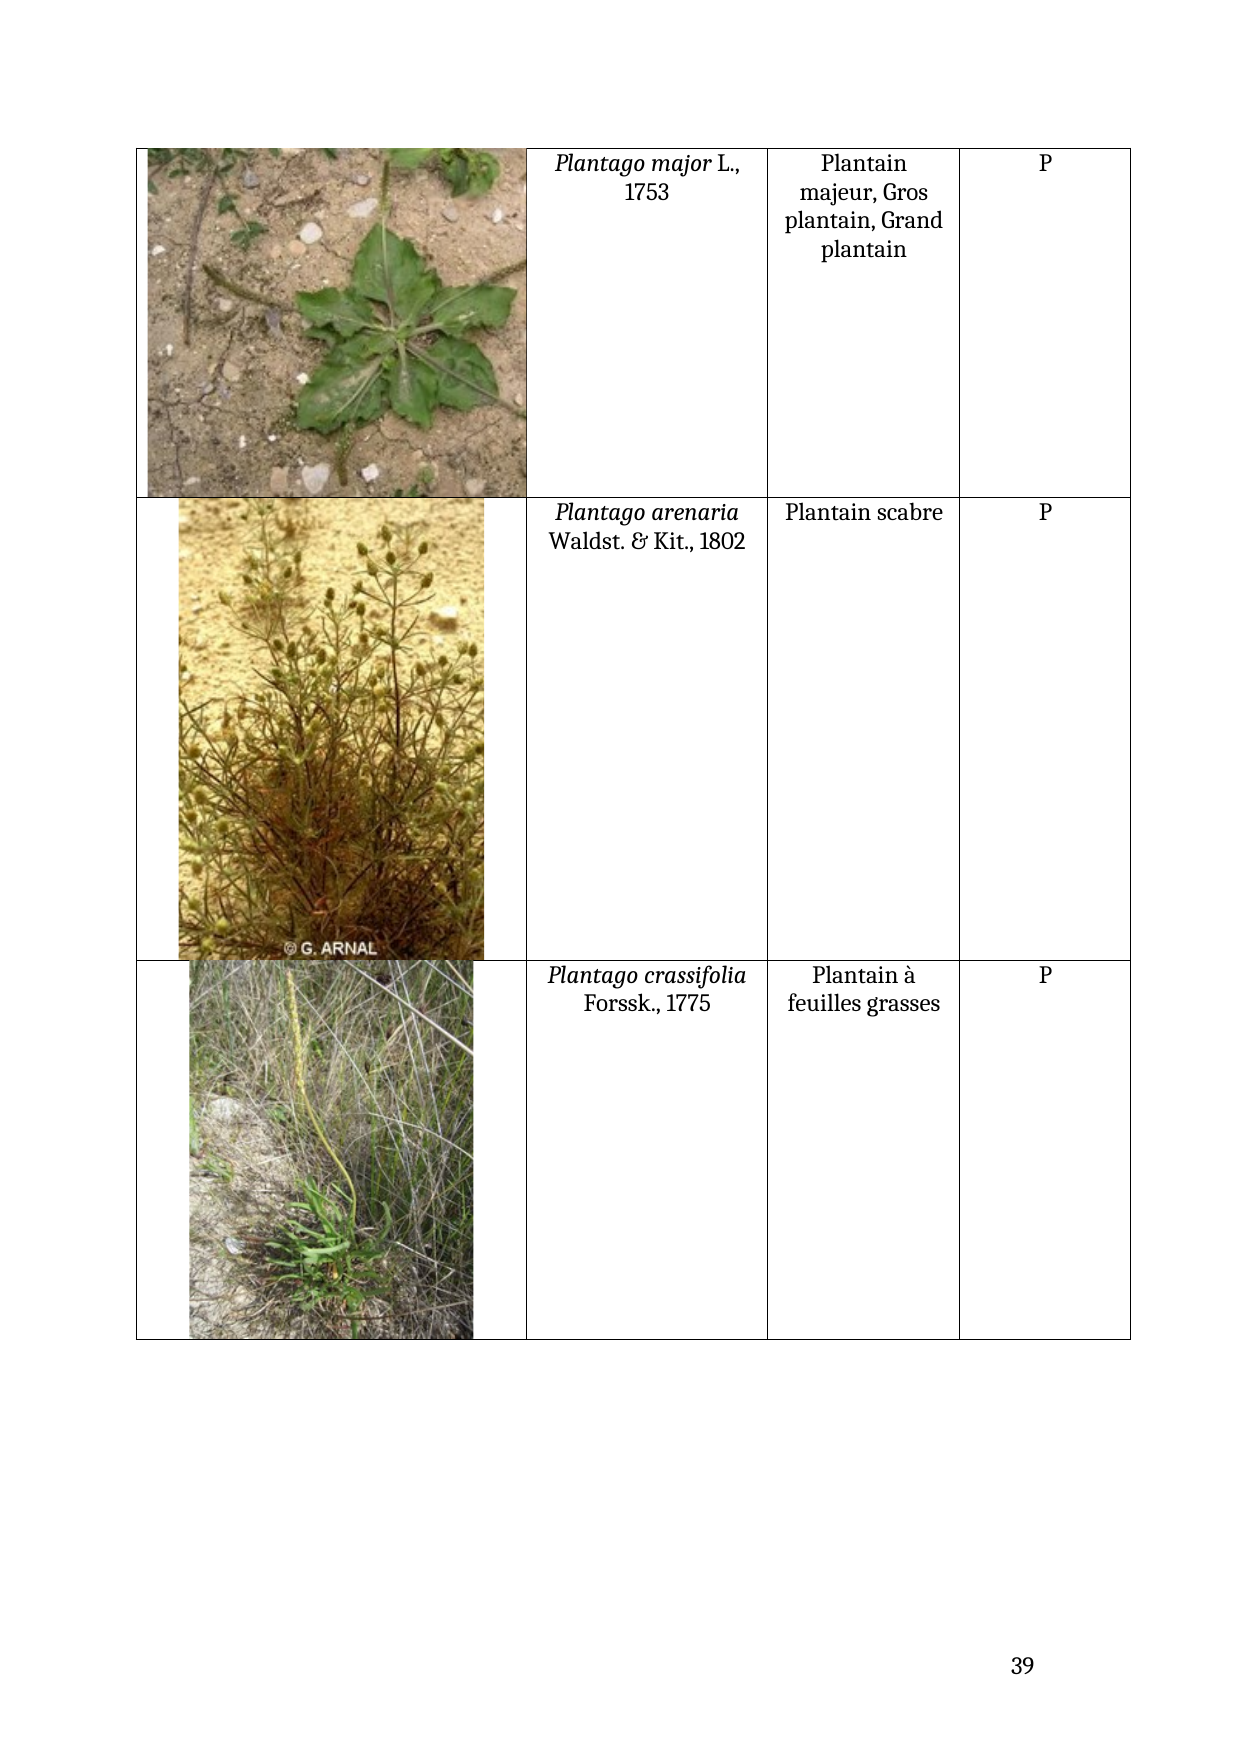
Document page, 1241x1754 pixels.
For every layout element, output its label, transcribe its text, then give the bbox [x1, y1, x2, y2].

table_cell Plantain à feuilles grasses [768, 961, 959, 1339]
picture [178, 498, 485, 1339]
table_cell P [960, 498, 1130, 959]
table_cell [485, 498, 526, 959]
table_cell [474, 961, 526, 1339]
table_cell P [960, 149, 1130, 497]
picture [147, 148, 527, 497]
table_cell Plantago crassifolia Forssk., 1775 [527, 961, 767, 1339]
table_cell [137, 149, 147, 497]
table_cell Plantain majeur, Gros plantain, Grand plantain [768, 149, 959, 497]
table_cell [137, 961, 189, 1339]
table_cell Plantain scabre [768, 498, 959, 959]
table_cell Plantago major L., 1753 [527, 149, 767, 497]
table_cell [137, 498, 178, 959]
table_cell Plantago arenaria Waldst. & Kit., 1802 [527, 498, 767, 959]
table_cell P [960, 961, 1130, 1339]
